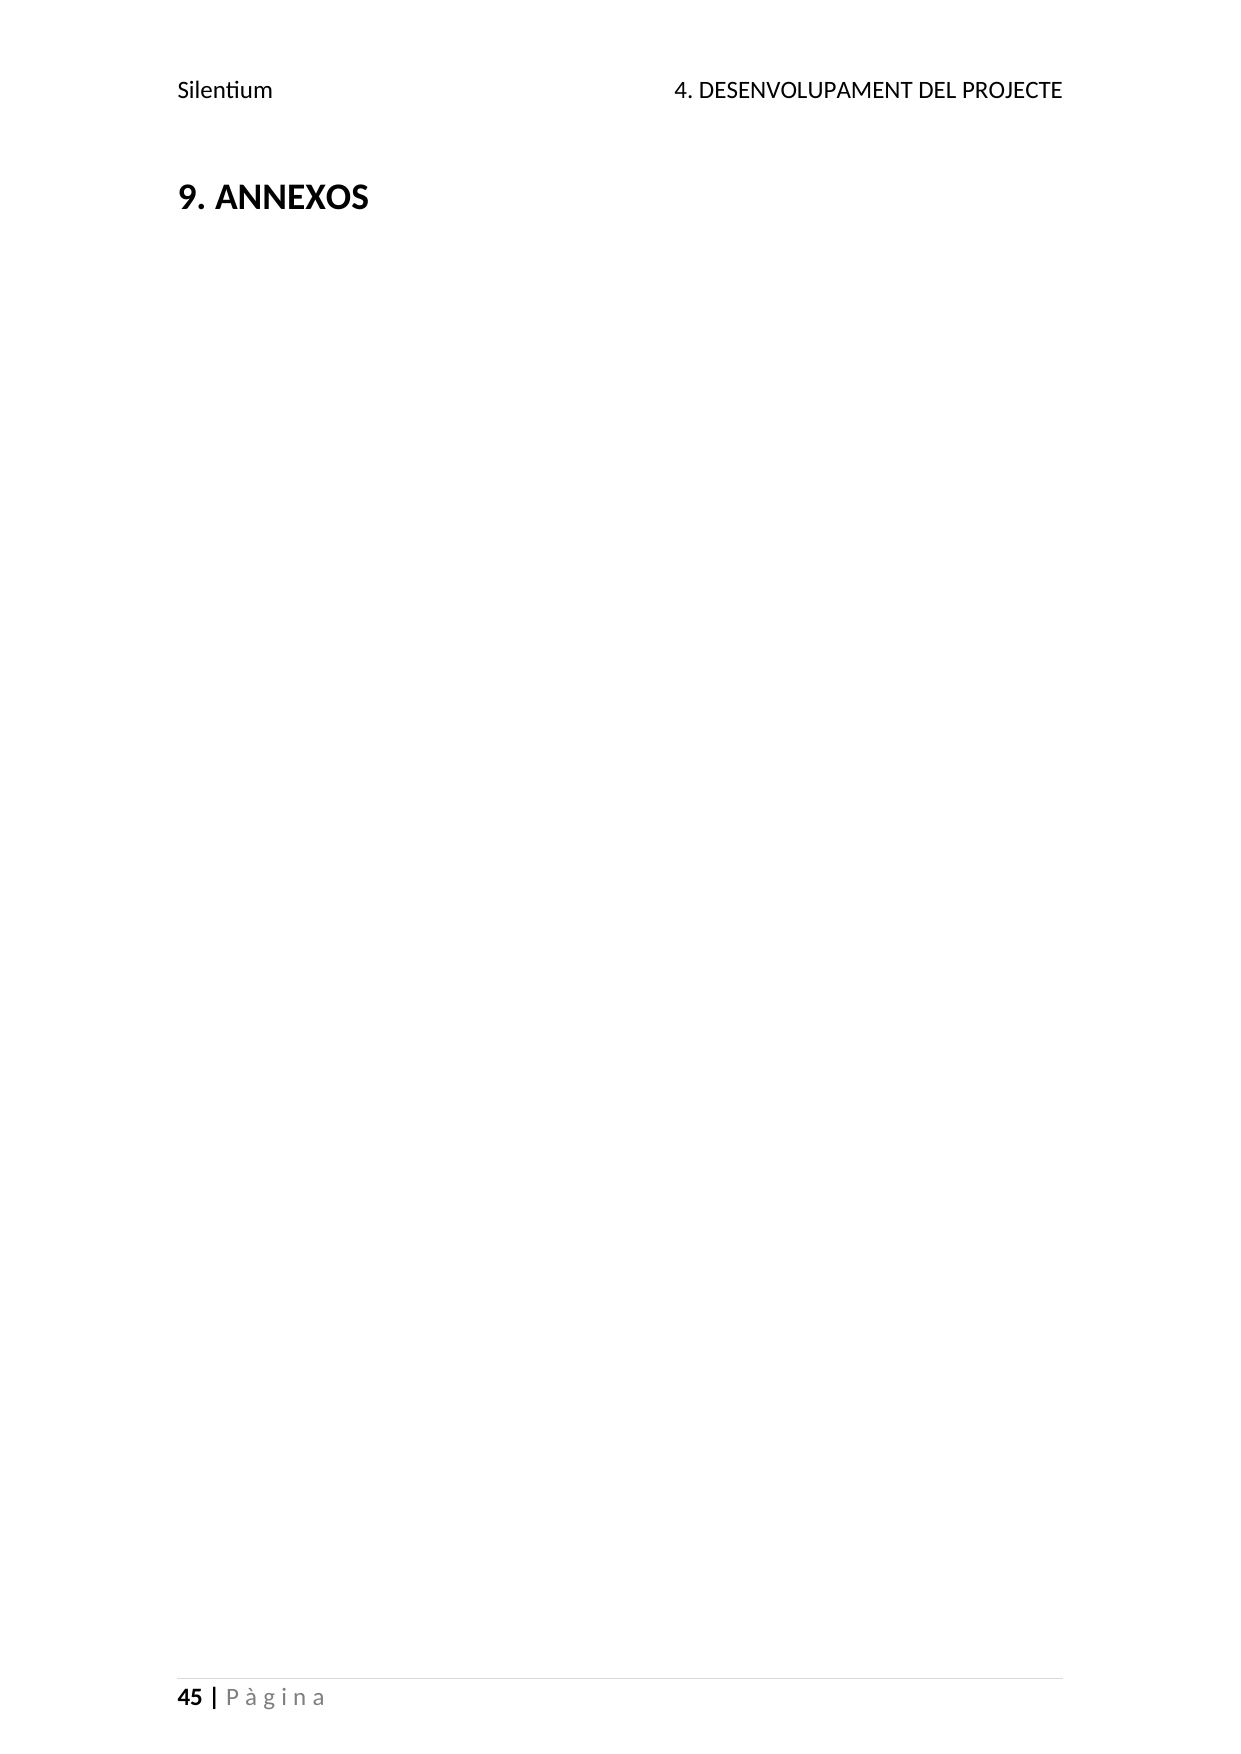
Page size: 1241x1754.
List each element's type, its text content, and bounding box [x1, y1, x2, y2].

subtitle 9. ANNEXOS [177, 173, 1063, 218]
